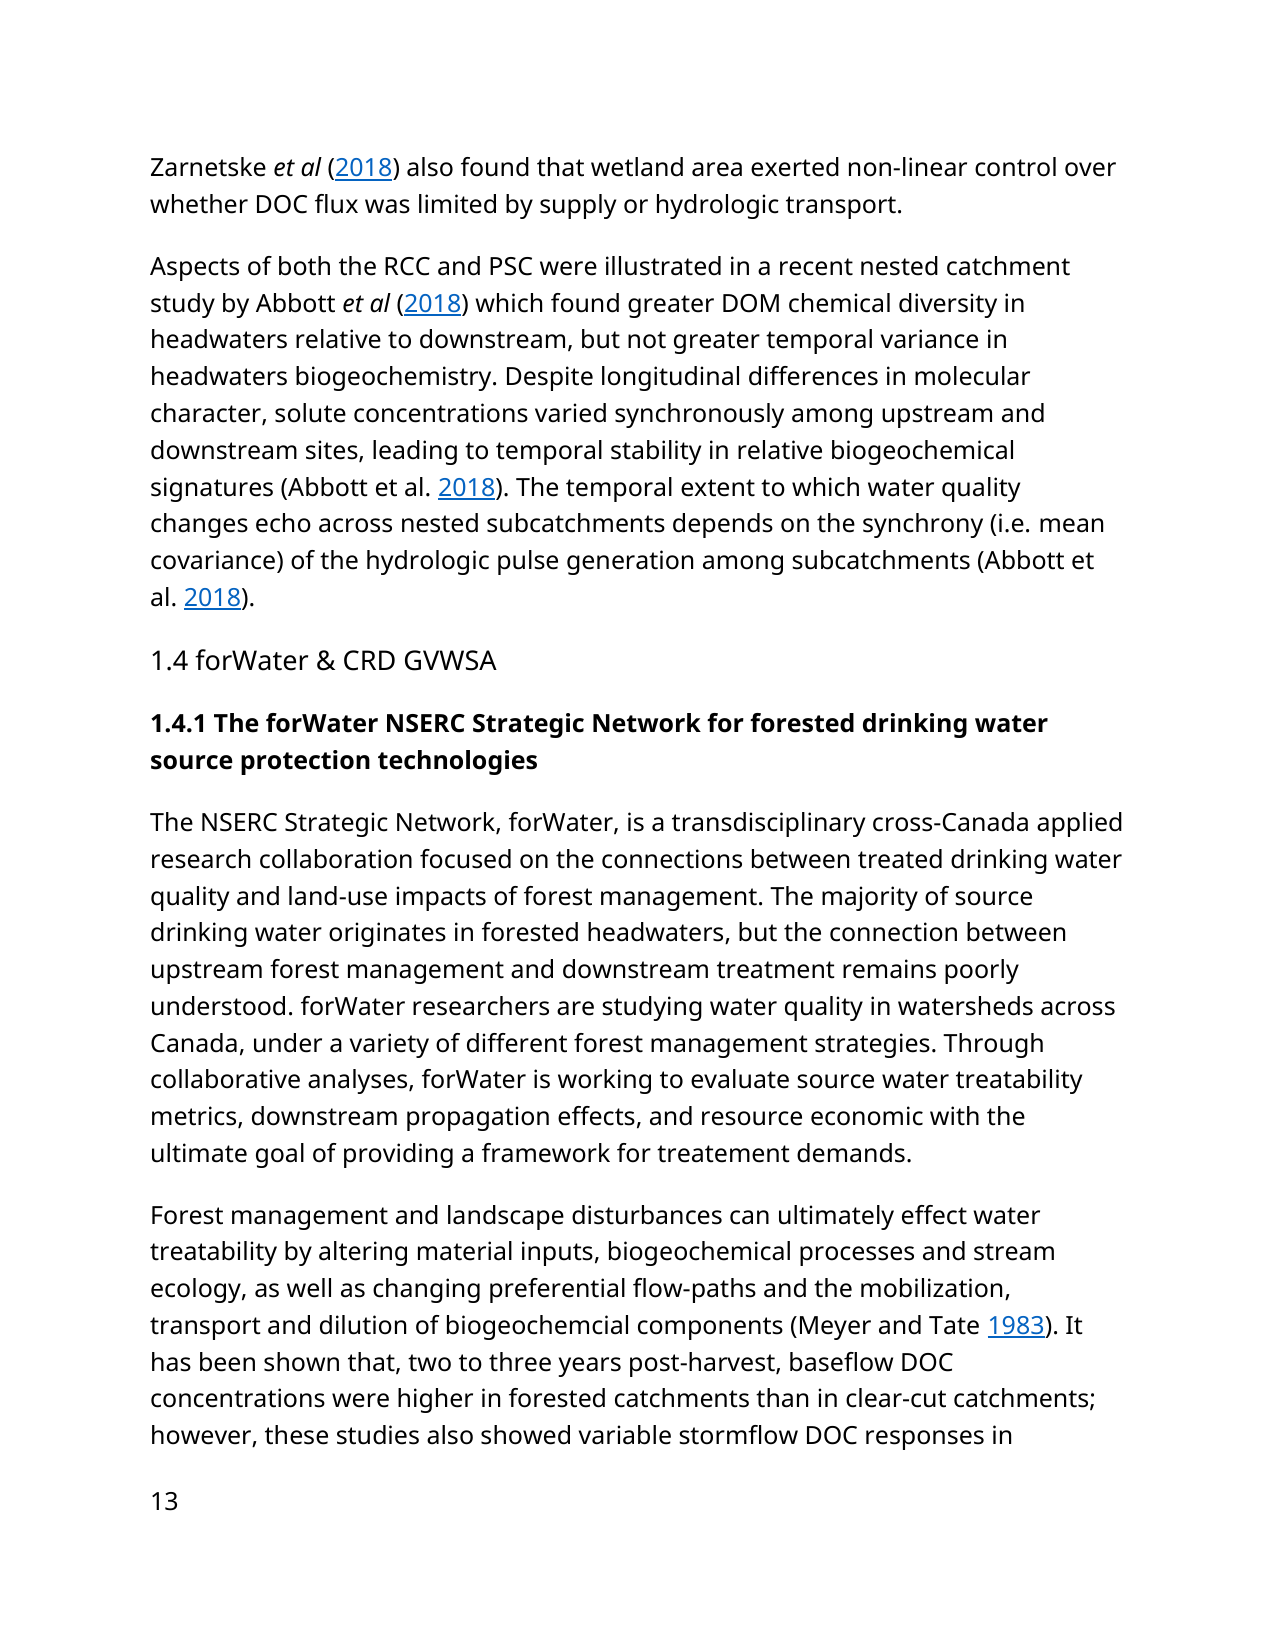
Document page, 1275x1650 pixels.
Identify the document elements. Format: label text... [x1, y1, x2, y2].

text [150, 1197, 1125, 1452]
text The NSERC Strategic Network, forWater, is a transdisciplinary cross-Canada applied research collaboration focused on the connections between treated drinking water quality and land-use impacts of forest management. The majority of source drinking water originates in forested headwaters, but the connection between upstream forest management and downstream treatment remains poorly understood. forWater researchers are studying water quality in watersheds across Canada, under a variety of different forest management strategies. Through collaborative analyses, forWater is working to evaluate source water treatability metrics, downstream propagation effects, and resource economic with the ultimate goal of providing a framework for treatement demands. [150, 804, 1125, 1169]
subtitle 1.4 forWater & CRD GVWSA [150, 641, 1125, 678]
subtitle 1.4.1 The forWater NSERC Strategic Network for forested drinking water source protection technologies [150, 706, 1125, 777]
text Aspects of both the RCC and PSC were illustrated in a recent nested catchment study by Abbott et al (2018) which found greater DOM chemical diversity in headwaters relative to downstream, but not greater temporal variance in headwaters biogeochemistry. Despite longitudinal differences in molecular character, solute concentrations varied synchronously among upstream and downstream sites, leading to temporal stability in relative biogeochemical signatures (Abbott et al. 2018). The temporal extent to which water quality changes echo across nested subcatchments depends on the synchrony (i.e. mean covariance) of the hydrologic pulse generation among subcatchments (Abbott et al. 2018). [150, 248, 1125, 613]
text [150, 150, 1125, 221]
